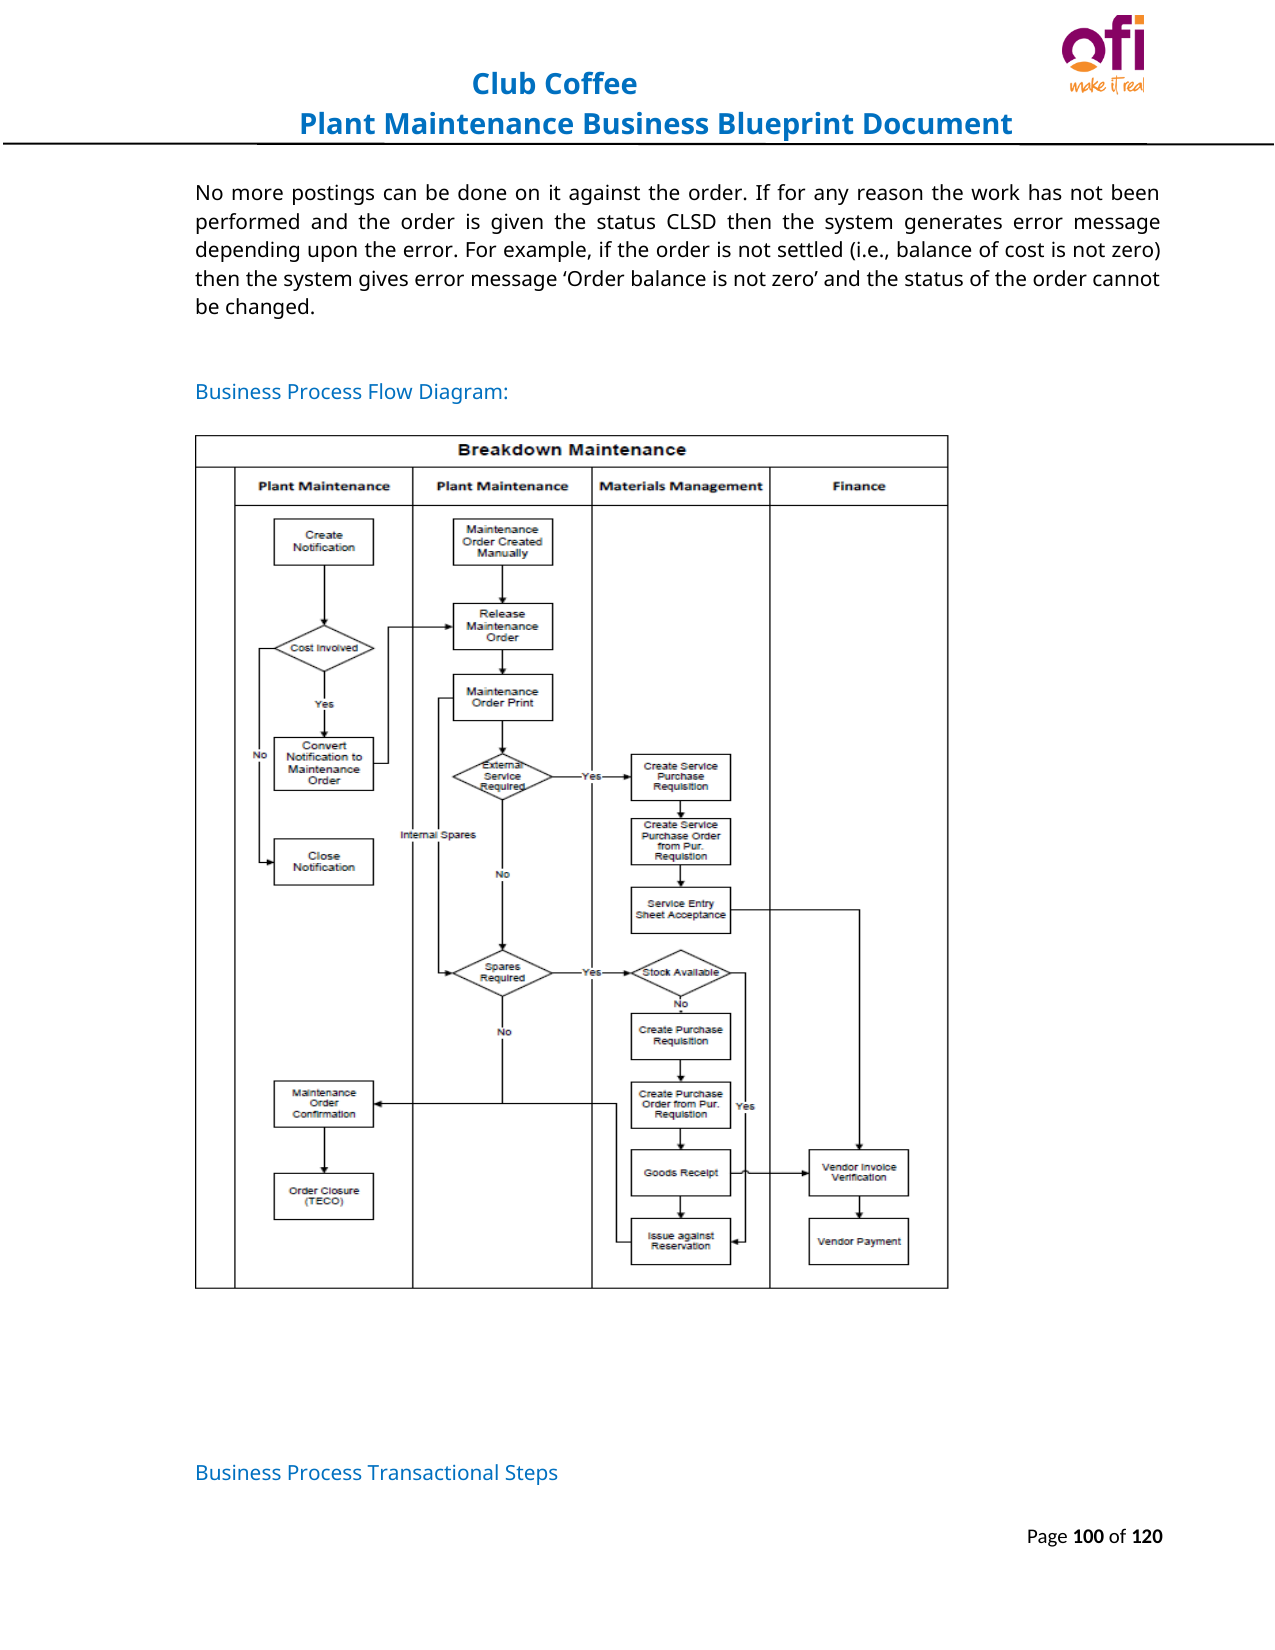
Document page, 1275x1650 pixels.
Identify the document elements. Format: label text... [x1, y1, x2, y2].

text Business Process Flow Diagram: [195, 377, 1162, 406]
text No more postings can be done on it against the order. If for any reason the work has not been performed and the order is given the status CLSD then the system generates error message depending upon the error. For example, if the order is not settled (i.e., balance of cost is not zero) then the system gives error message ‘Order balance is not zero’ and the status of the order cannot be changed. [195, 178, 1162, 321]
picture [195, 434, 950, 1290]
text Business Process Transactional Steps [195, 1458, 1162, 1487]
picture [1061, 15, 1144, 95]
